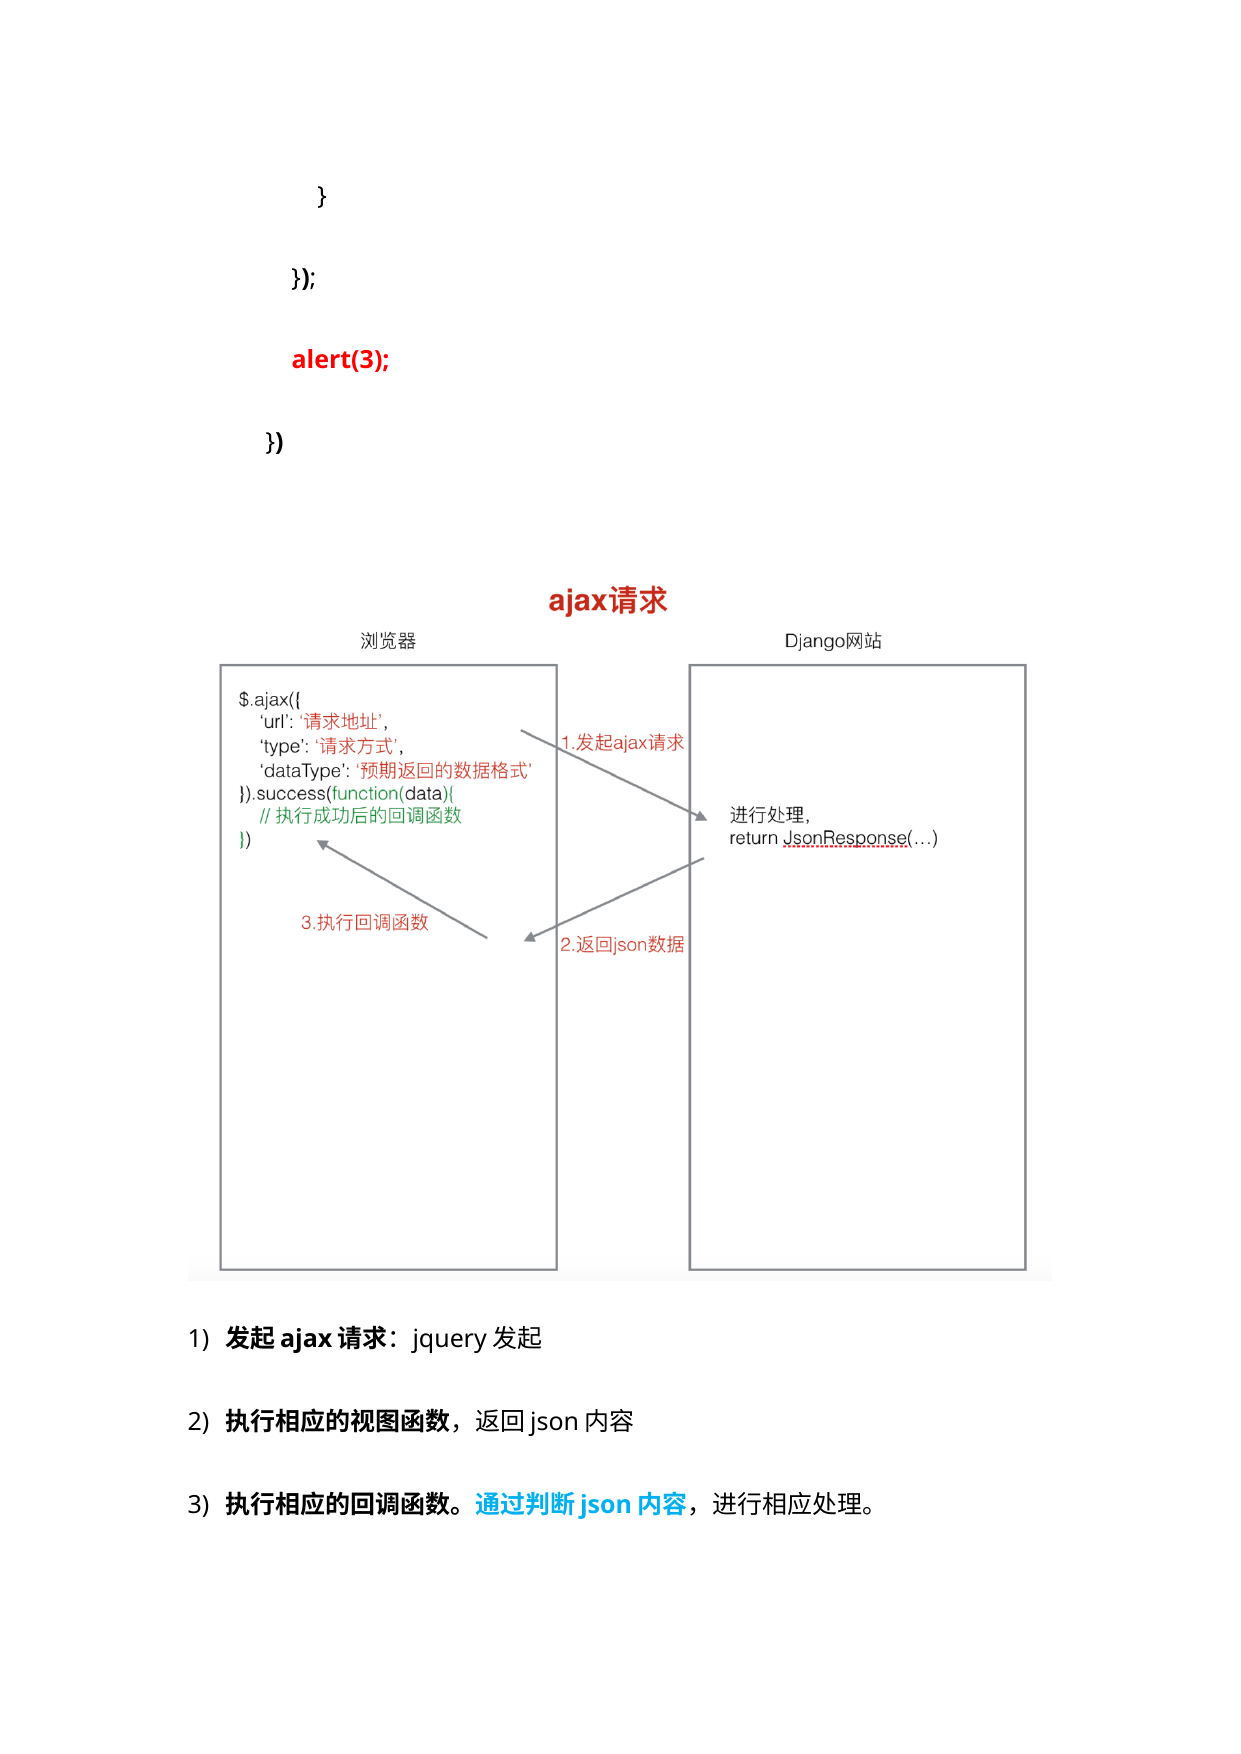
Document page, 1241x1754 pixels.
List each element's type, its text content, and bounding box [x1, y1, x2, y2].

list } [187, 162, 1053, 227]
picture [187, 571, 1053, 1281]
list }) [187, 408, 1053, 473]
list 执行相应的视图函数，返回json内容 [187, 1387, 1053, 1452]
list 发起ajax请求：jquery发起 [187, 1304, 1053, 1369]
list 执行相应的回调函数。通过判断json内容，进行相应处理。 [187, 1470, 1053, 1535]
list }); [187, 244, 1053, 309]
list alert(3); [187, 326, 1053, 391]
